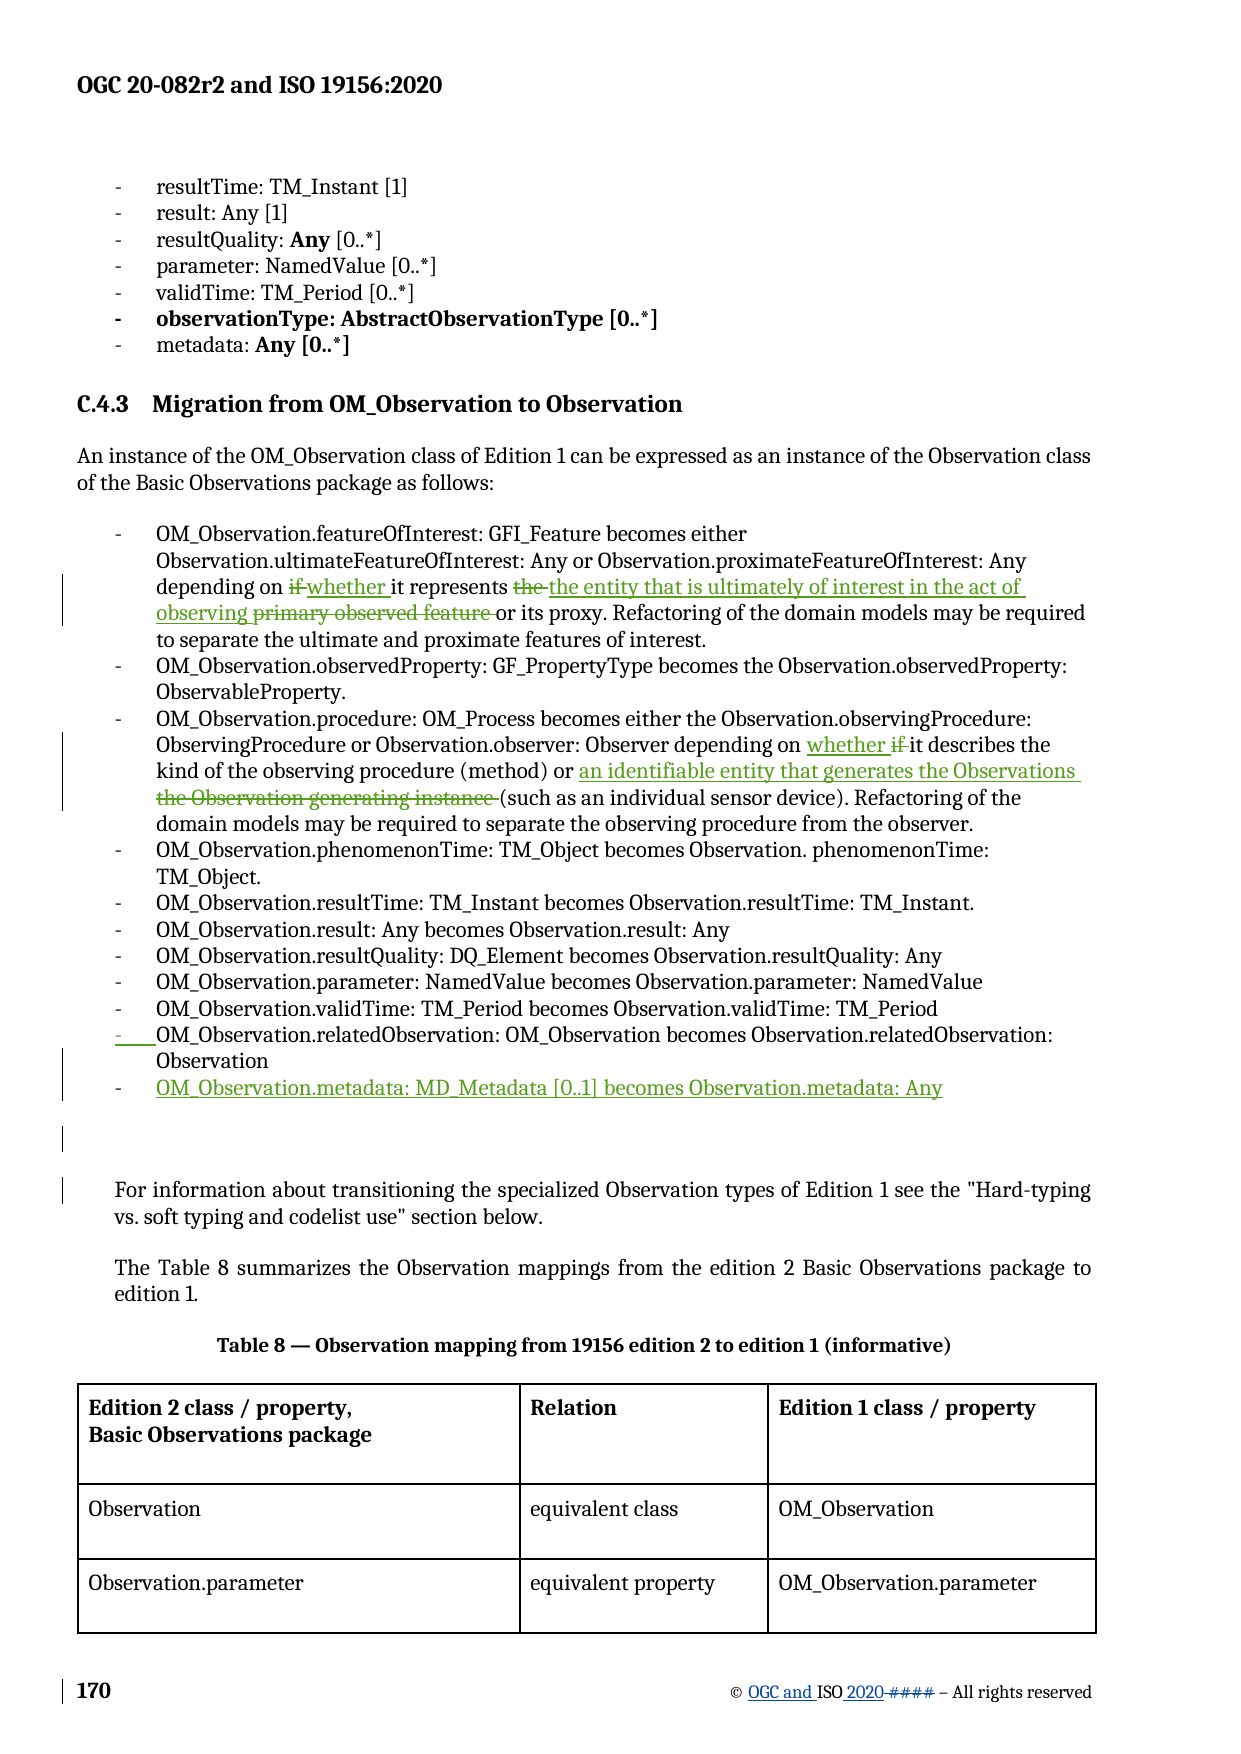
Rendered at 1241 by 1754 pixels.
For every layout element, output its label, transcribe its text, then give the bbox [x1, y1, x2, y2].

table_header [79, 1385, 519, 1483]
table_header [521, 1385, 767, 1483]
text Table 8 — Observation mapping from 19156 edition 2 to edition 1 (informative) [77, 1333, 1092, 1358]
list metadata: Any [0..*] [114, 332, 1092, 358]
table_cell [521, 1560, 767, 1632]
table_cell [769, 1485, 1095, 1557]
text Migration from OM_Observation to Observation [77, 389, 1092, 418]
text For information about transitioning the specialized Observation types of Edition 1 see the "Hard-typing vs. soft typing and codelist use" section below. [114, 1177, 1092, 1230]
list result: Any [1] [114, 200, 1092, 227]
list OM_Observation.resultQuality: DQ_Element becomes Observation.resultQuality: Any [114, 943, 1092, 969]
list resultQuality: Any [0..*] [114, 227, 1092, 253]
text An instance of the OM_Observation class of Edition 1 can be expressed as an instance of the Observation class of the Basic Observations package as follows: [77, 443, 1092, 496]
list resultTime: TM_Instant [1] [114, 174, 1092, 200]
list OM_Observation.parameter: NamedValue becomes Observation.parameter: NamedValue [114, 969, 1092, 995]
list validTime: TM_Period [0..*] [114, 279, 1092, 306]
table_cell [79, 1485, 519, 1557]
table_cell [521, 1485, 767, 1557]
list OM_Observation.resultTime: TM_Instant becomes Observation.resultTime: TM_Instant. [114, 890, 1092, 916]
list observationType: AbstractObservationType [0..*] [114, 306, 1092, 332]
list OM_Observation.featureOfInterest: GFI_Feature becomes either Observation.ultimateFeatureOfInterest: Any or Observation.proximateFeatureOfInterest: Any depending on it represents or its proxy. Refactoring of the domain models may be required to separate the ultimate and proximate features of interest. [114, 521, 1092, 653]
list OM_Observation.result: Any becomes Observation.result: Any [114, 916, 1092, 943]
list OM_Observation.relatedObservation: OM_Observation becomes Observation.relatedObservation: Observation [114, 1022, 1092, 1074]
list parameter: NamedValue [0..*] [114, 253, 1092, 279]
text The table 8 summarizes the Observation mappings from the edition 2 Basic Observations package to edition 1. [114, 1255, 1092, 1308]
list OM_Observation.observedProperty: GF_PropertyType becomes the Observation.observedProperty: ObservableProperty. [114, 653, 1092, 706]
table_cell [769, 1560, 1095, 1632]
list OM_Observation.procedure: OM_Process becomes either the Observation.observingProcedure: ObservingProcedure or Observation.observer: Observer depending on it describes the kind of the observing procedure (method) or (such as an individual sensor device). Refactoring of the domain models may be required to separate the observing procedure from the observer. [114, 706, 1092, 837]
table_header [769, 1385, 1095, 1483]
list OM_Observation.validTime: TM_Period becomes Observation.validTime: TM_Period [114, 995, 1092, 1022]
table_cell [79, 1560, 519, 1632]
list OM_Observation.phenomenonTime: TM_Object becomes Observation. phenomenonTime: TM_Object. [114, 837, 1092, 890]
